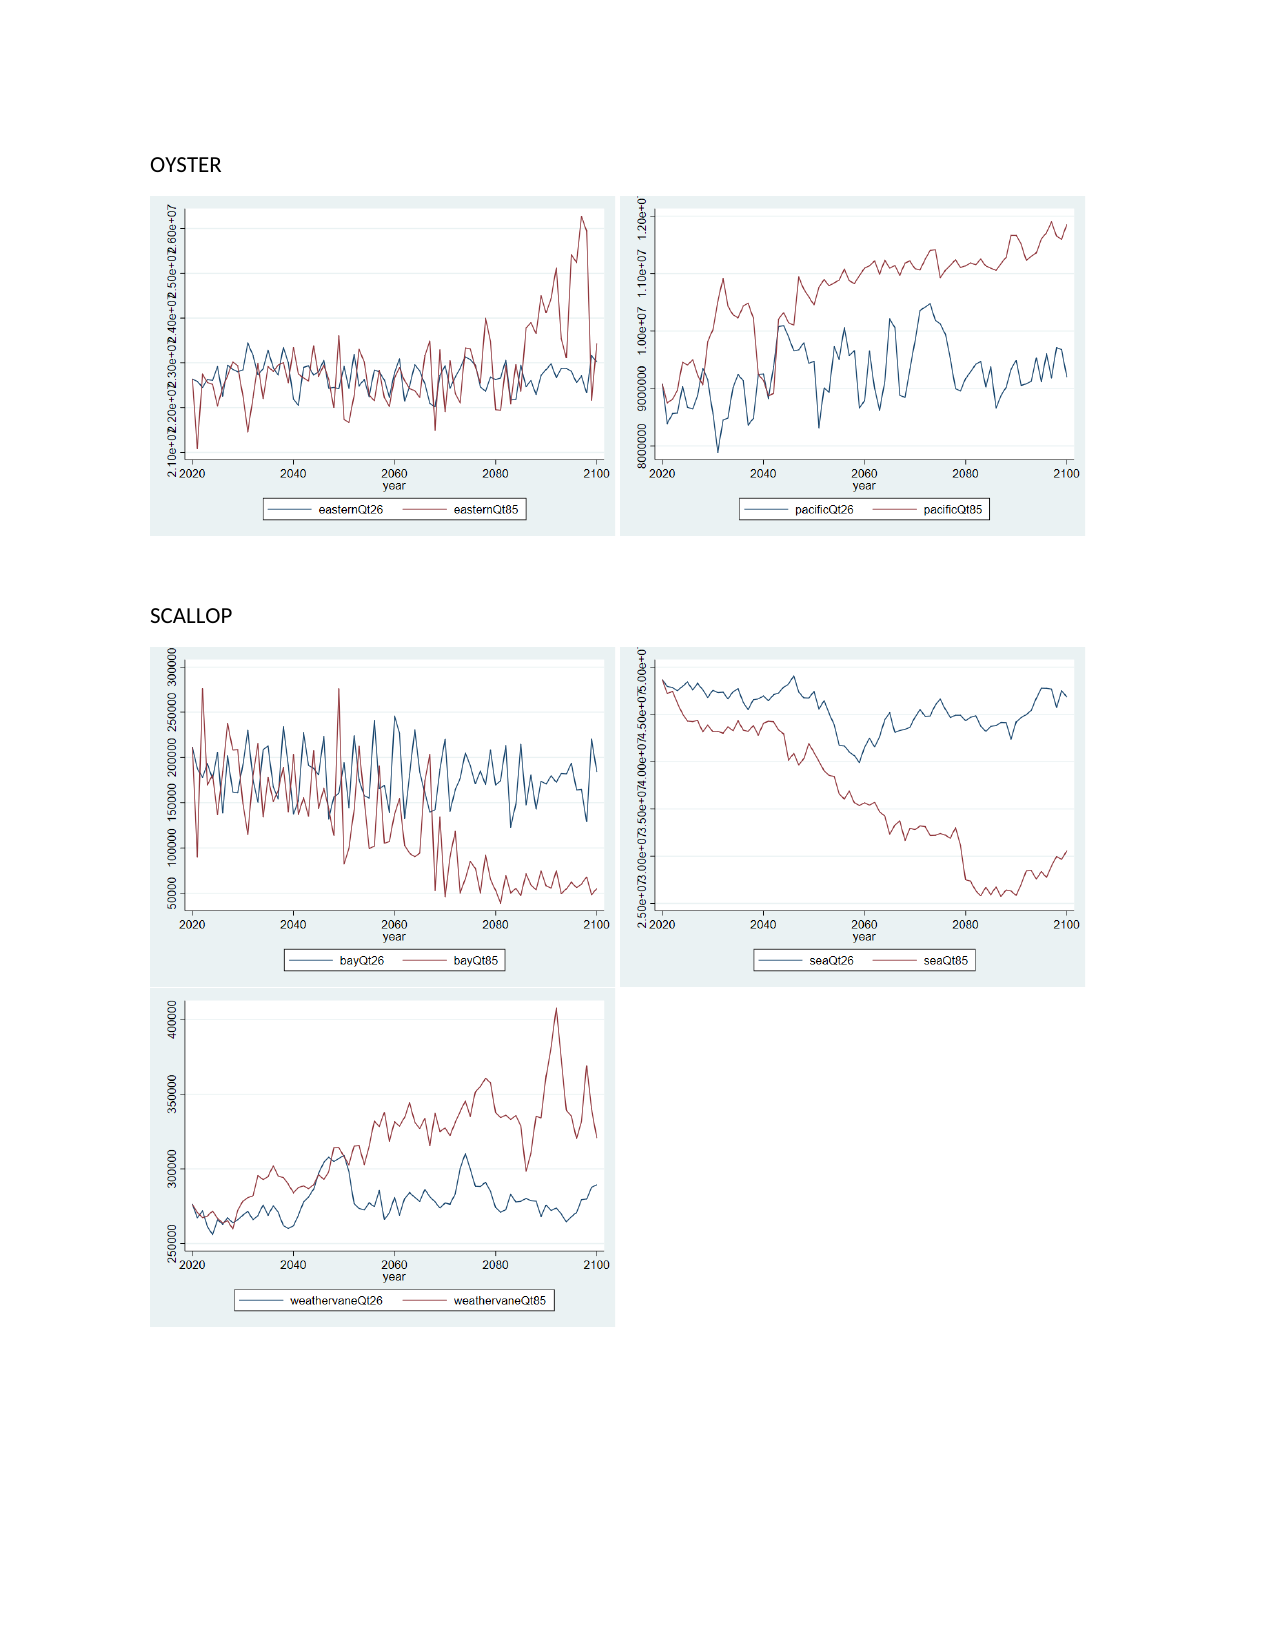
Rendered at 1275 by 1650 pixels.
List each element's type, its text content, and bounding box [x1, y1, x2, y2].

picture [620, 196, 1086, 536]
picture [620, 647, 1086, 987]
picture [150, 988, 615, 1327]
text SCALLOP [150, 601, 1125, 629]
text OYSTER [150, 150, 1125, 178]
picture [150, 647, 615, 987]
picture [150, 196, 615, 536]
